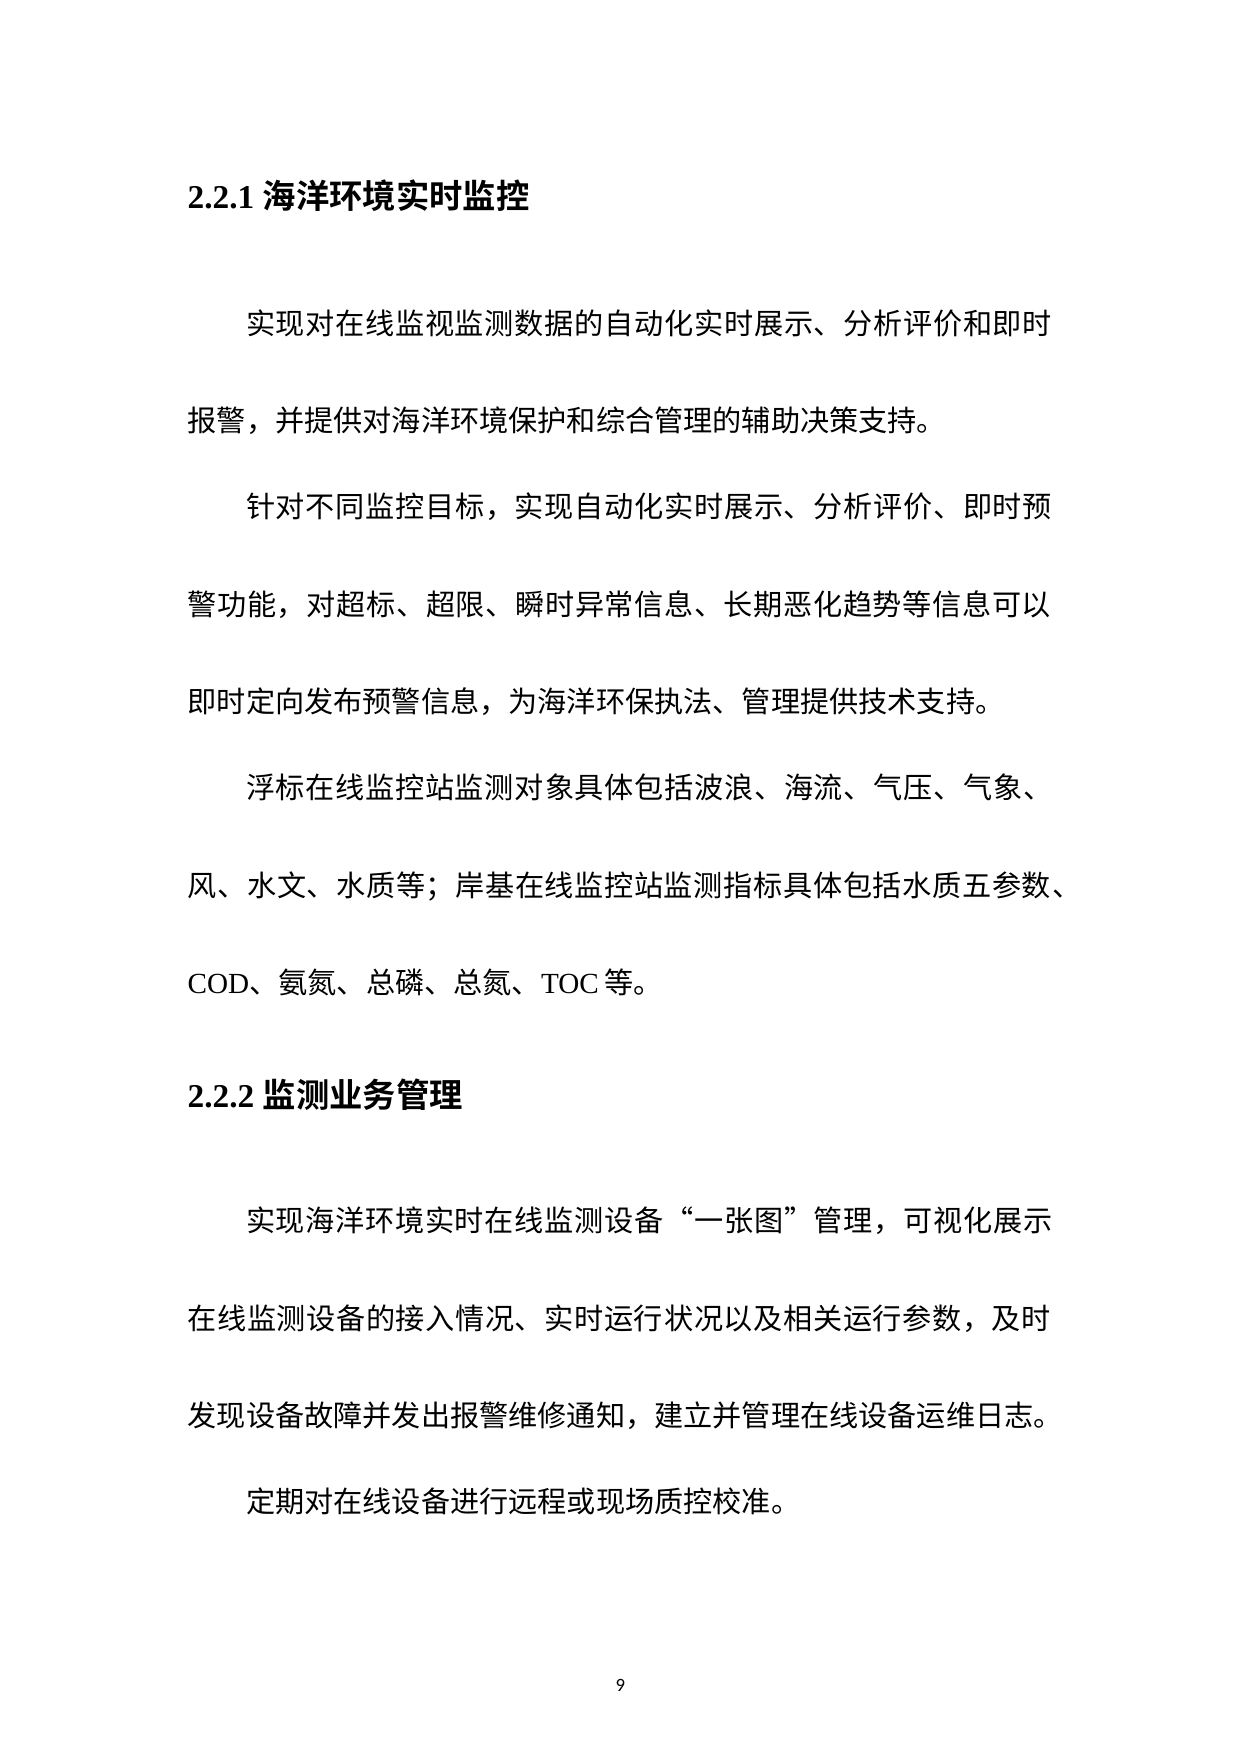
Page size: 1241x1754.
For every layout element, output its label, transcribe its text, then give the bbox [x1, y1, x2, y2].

text 实现对在线监视监测数据的自动化实时展示、分析评价和即时报警，并提供对海洋环境保护和综合管理的辅助决策支持。 [187, 289, 1053, 451]
text 针对不同监控目标，实现自动化实时展示、分析评价、即时预警功能，对超标、超限、瞬时异常信息、长期恶化趋势等信息可以即时定向发布预警信息，为海洋环保执法、管理提供技术支持。 [187, 472, 1053, 732]
text 实现海洋环境实时在线监测设备“一张图”管理，可视化展示在线监测设备的接入情况、实时运行状况以及相关运行参数，及时发现设备故障并发出报警维修通知，建立并管理在线设备运维日志。 [187, 1187, 1053, 1447]
subtitle 2.2.1 海洋环境实时监控 [187, 162, 1053, 227]
text 定期对在线设备进行远程或现场质控校准。 [187, 1468, 1053, 1533]
text 浮标在线监控站监测对象具体包括波浪、海流、气压、气象、风、水文、水质等；岸基在线监控站监测指标具体包括水质五参数、COD、氨氮、总磷、总氮、TOC等。 [187, 754, 1053, 1014]
subtitle 2.2.2 监测业务管理 [187, 1062, 1053, 1127]
